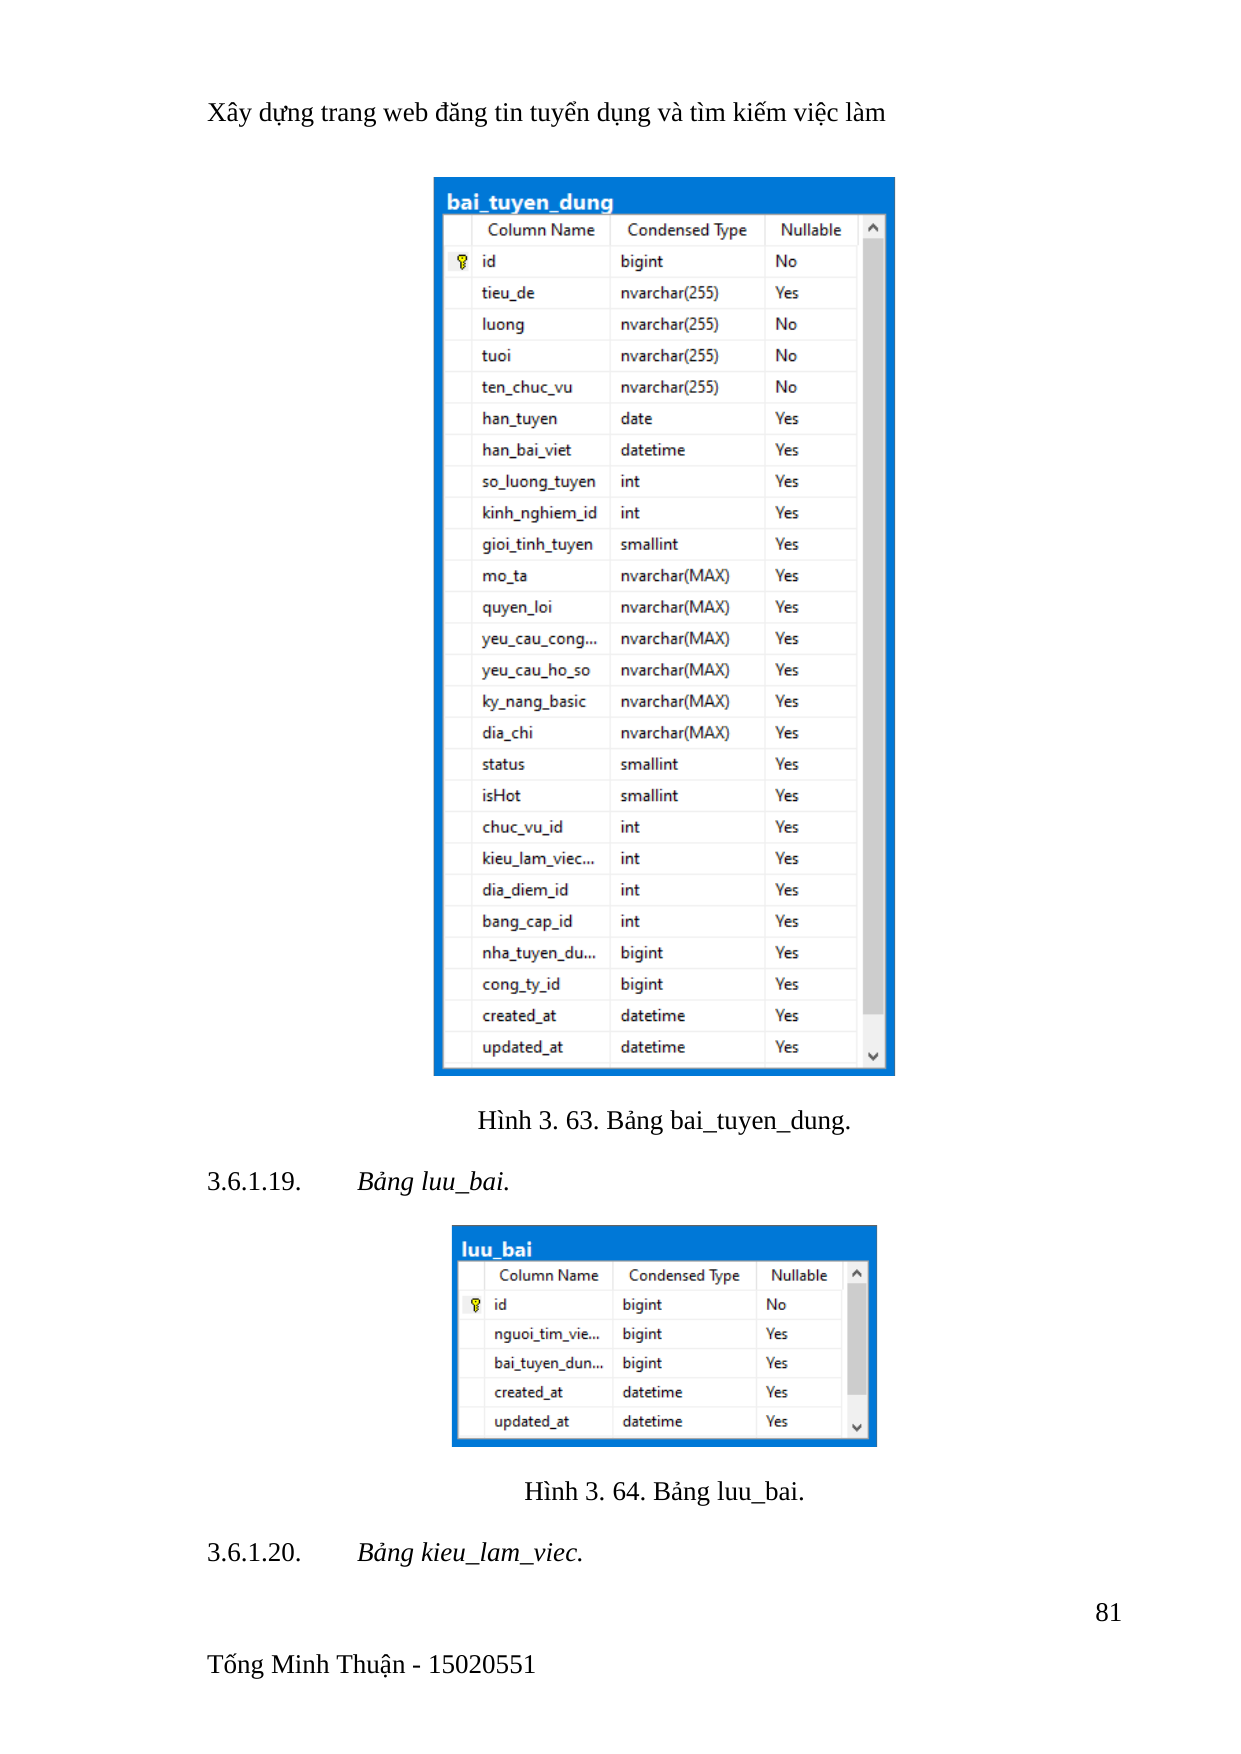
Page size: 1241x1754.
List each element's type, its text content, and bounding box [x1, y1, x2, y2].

picture [451, 1225, 878, 1447]
text Bảng kieu_lam_viec. [207, 1536, 1122, 1567]
text Bảng luu_bai. [207, 1165, 1122, 1196]
picture [433, 177, 896, 1076]
